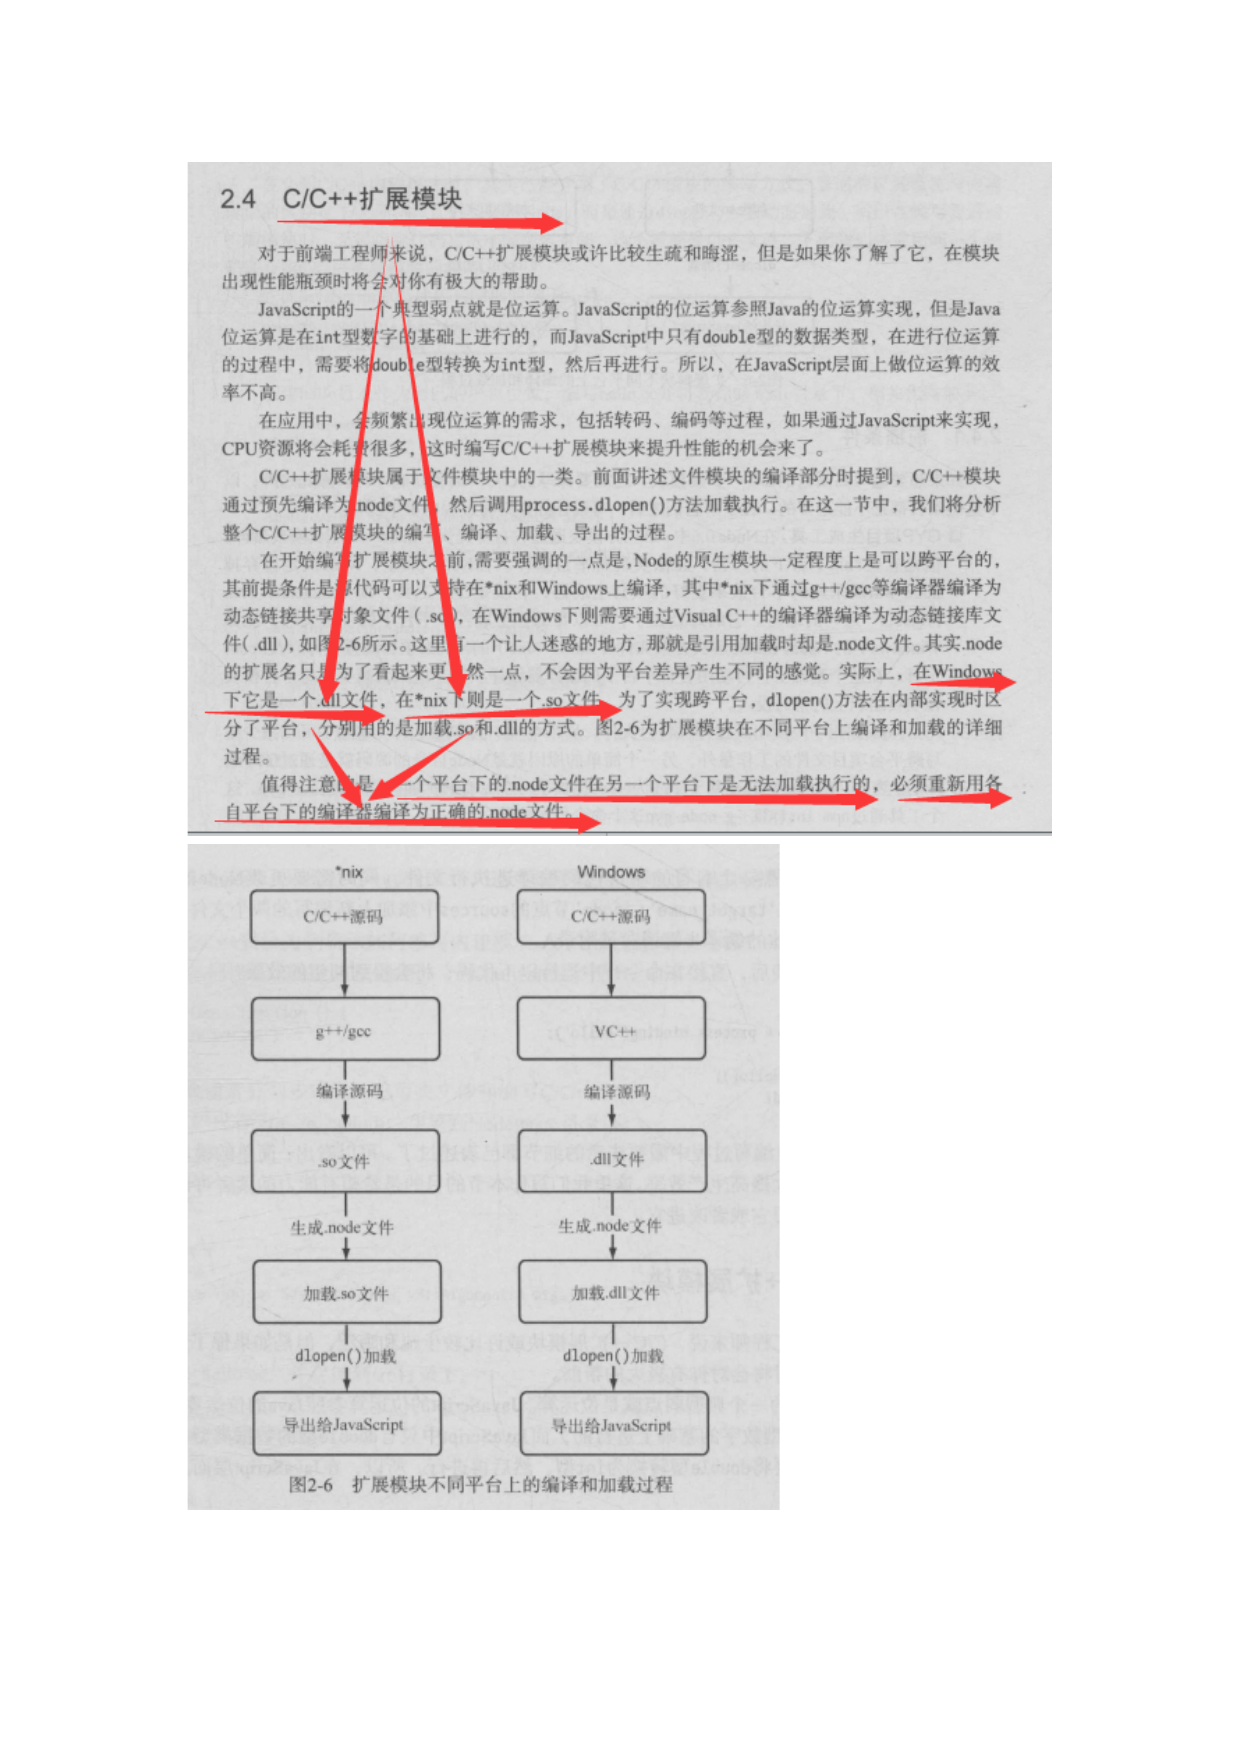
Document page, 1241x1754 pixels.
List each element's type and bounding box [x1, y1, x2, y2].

picture [187, 844, 780, 1510]
picture [187, 162, 1052, 836]
